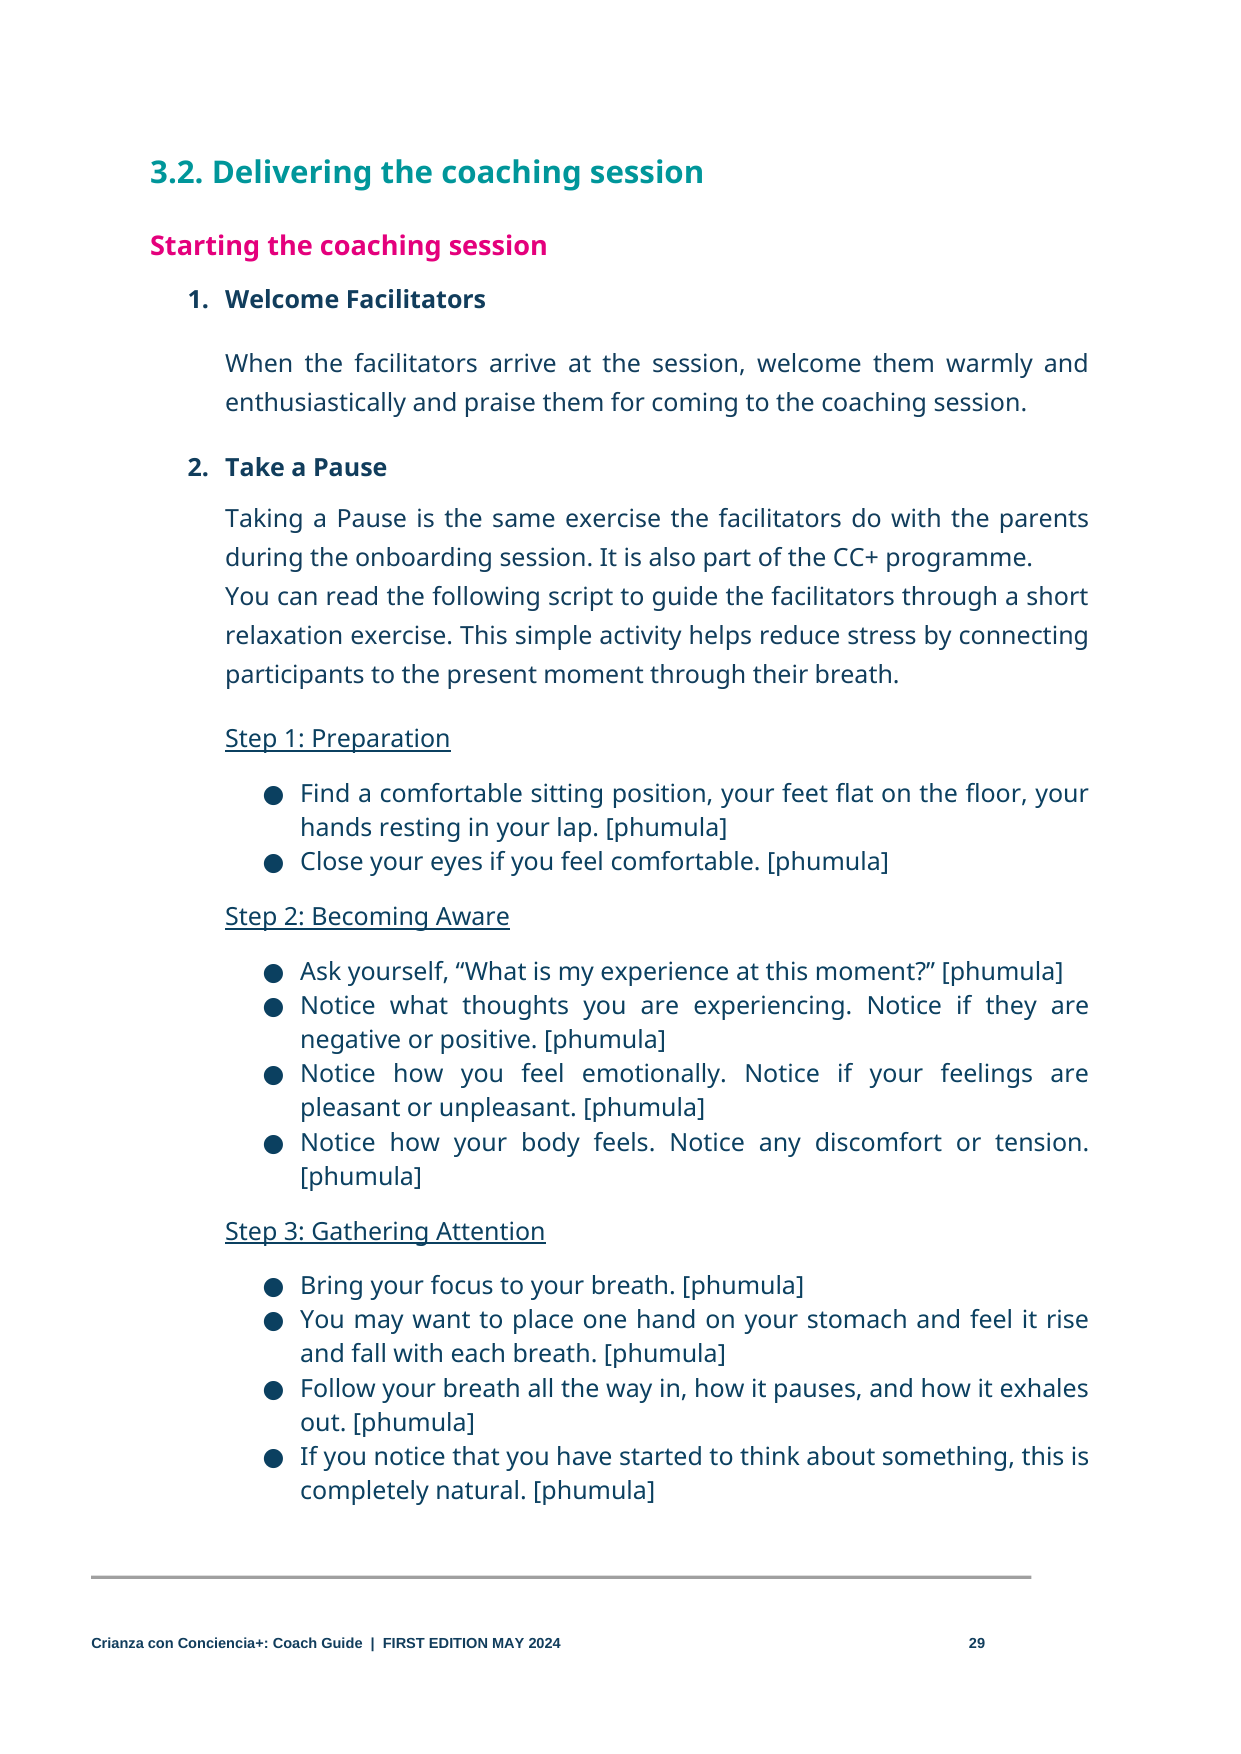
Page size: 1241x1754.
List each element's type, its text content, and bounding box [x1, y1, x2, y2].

list Follow your breath all the way in, how it pauses, and how it exhales out. [phumula] [262, 1370, 1090, 1438]
subtitle 3.2. Delivering the coaching session [150, 150, 1090, 193]
subtitle Starting the coaching session [150, 226, 1090, 263]
list Close your eyes if you feel comfortable. [phumula] [262, 844, 1090, 878]
text Taking a Pause is the same exercise the facilitators do with the parents during the onboarding session. It is also part of the CC+ programme. [225, 500, 1090, 573]
list If you notice that you have started to think about something, this is completely natural. [phumula] [262, 1438, 1090, 1506]
subtitle Welcome Facilitators [187, 282, 1090, 316]
list You may want to place one hand on your stomach and feel it rise and fall with each breath. [phumula] [262, 1302, 1090, 1370]
text When the facilitators arrive at the session, welcome them warmly and enthusiastically and praise them for coming to the coaching session. [225, 346, 1090, 419]
text Step 3: Gathering Attention [225, 1213, 1090, 1247]
list Bring your focus to your breath. [phumula] [262, 1268, 1090, 1302]
list Notice what thoughts you are experiencing. Notice if they are negative or positive. [phumula] [262, 988, 1090, 1056]
text Step 1: Preparation [225, 721, 1090, 755]
list Notice how you feel emotionally. Notice if your feelings are pleasant or unpleasant. [phumula] [262, 1056, 1090, 1124]
text You can read the following script to guide the facilitators through a short relaxation exercise. This simple activity helps reduce stress by connecting participants to the present moment through their breath. [225, 578, 1090, 691]
list Notice how your body feels. Notice any discomfort or tension. [phumula] [262, 1124, 1090, 1192]
subtitle Take a Pause [187, 449, 1090, 483]
list Ask yourself, “What is my experience at this moment?” [phumula] [262, 954, 1090, 988]
text Step 2: Becoming Aware [225, 899, 1090, 933]
list Find a comfortable sitting position, your feet flat on the floor, your hands resting in your lap. [phumula] [262, 776, 1090, 844]
